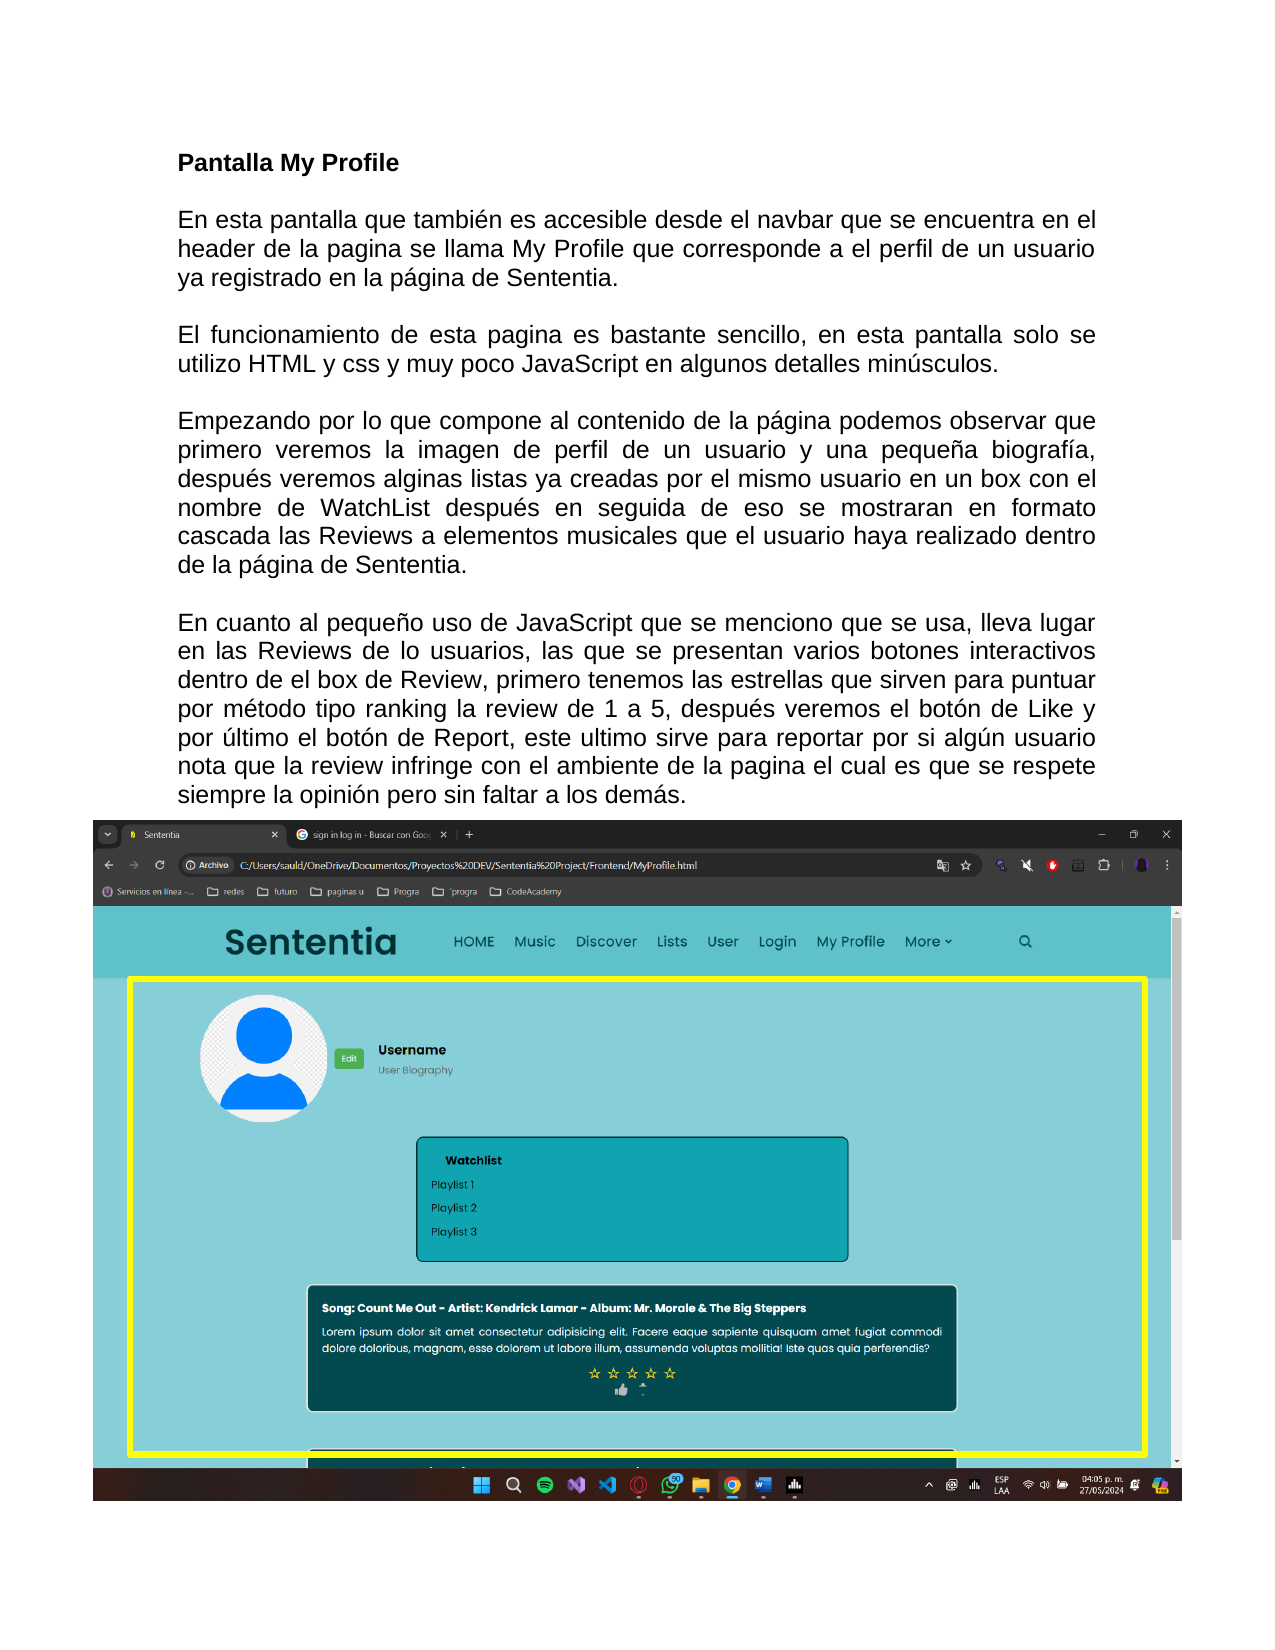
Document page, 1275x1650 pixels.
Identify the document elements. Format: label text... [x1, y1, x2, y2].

text En esta pantalla que también es accesible desde el navbar que se encuentra en el header de la pagina se llama My Profile que corresponde a el perfil de un usuario ya registrado en la página de Sententia. [177, 205, 1098, 291]
text En cuanto al pequeño uso de JavaScript que se menciono que se usa, lleva lugar en las Reviews de lo usuarios, las que se presentan varios botones interactivos dentro de el box de Review, primero tenemos las estrellas que sirven para puntuar por método tipo ranking la review de 1 a 5, después veremos el botón de Like y por último el botón de Report, este ultimo sirve para reportar por si algún usuario nota que la review infringe con el ambiente de la pagina el cual es que se respete siempre la opinión pero sin faltar a los demás. [177, 608, 1098, 809]
text El funcionamiento de esta pagina es bastante sencillo, en esta pantalla solo se utilizo HTML y css y muy poco JavaScript en algunos detalles minúsculos. [177, 320, 1098, 378]
text Pantalla My Profile [177, 148, 1098, 176]
text Empezando por lo que compone al contenido de la página podemos observar que primero veremos la imagen de perfil de un usuario y una pequeña biografía, después veremos alginas listas ya creadas por el mismo usuario en un box con el nombre de WatchList después en seguida de eso se mostraran en formato cascada las Reviews a elementos musicales que el usuario haya realizado dentro de la página de Sententia. [177, 406, 1098, 579]
picture [93, 820, 1182, 1501]
